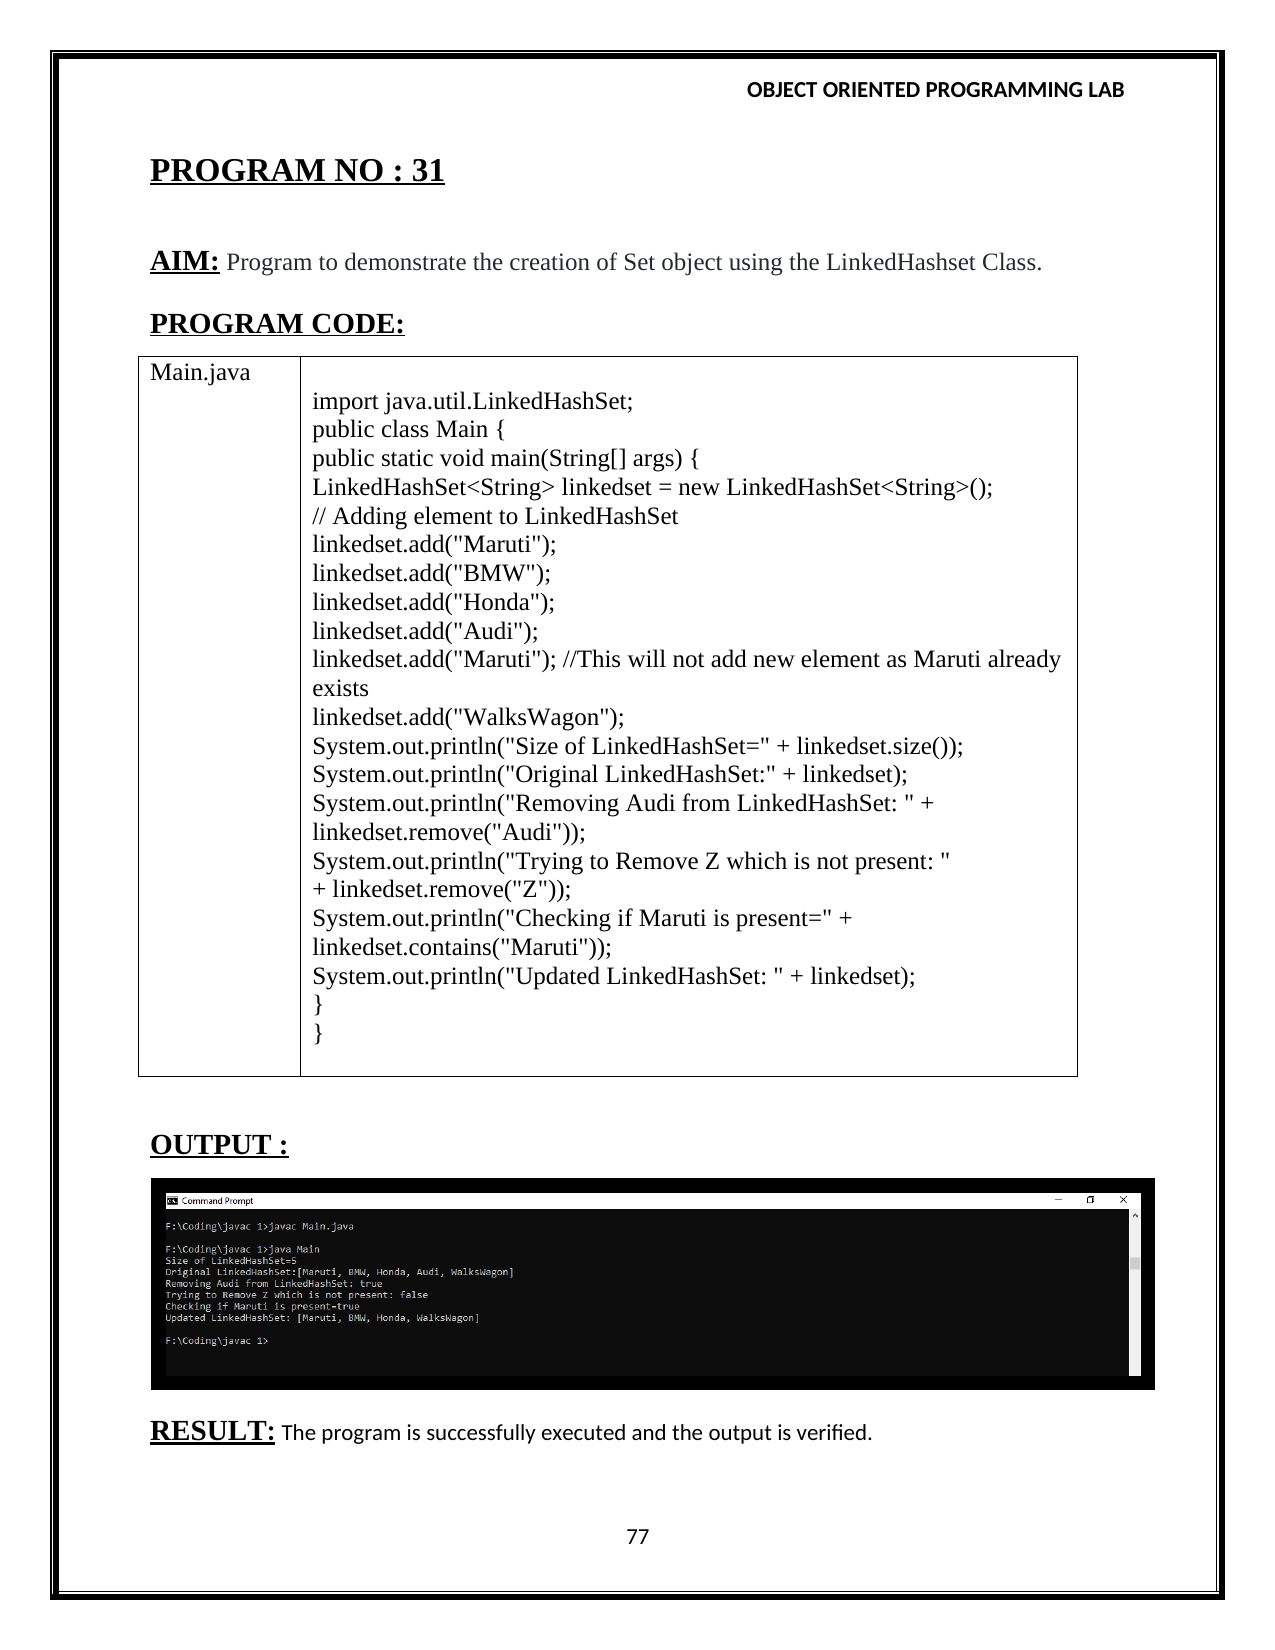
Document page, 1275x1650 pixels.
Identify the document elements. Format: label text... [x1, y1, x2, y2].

picture [166, 1193, 1141, 1376]
text PROGRAM CODE: [150, 306, 1125, 339]
text RESULT: The program is successfully executed and the output is verified. [150, 1412, 1125, 1447]
text OUTPUT : [150, 1127, 1125, 1161]
table_header Main.java [139, 357, 300, 1076]
text PROGRAM NO : 31 [150, 150, 1125, 188]
table_header import java.util.LinkedHashSet; public class Main { public static void main(String[] args) { LinkedHashSet<String> linkedset = new LinkedHashSet<String>(); // Adding element to LinkedHashSet linkedset.add("Maruti"); linkedset.add("BMW"); linkedset.add("Honda"); linkedset.add("Audi"); linkedset.add("Maruti"); //This will not add new element as Maruti already exists linkedset.add("WalksWagon"); System.out.println("Size of LinkedHashSet=" + linkedset.size()); System.out.println("Original LinkedHashSet:" + linkedset); System.out.println("Removing Audi from LinkedHashSet: " + linkedset.remove("Audi")); System.out.println("Trying to Remove Z which is not present: " + linkedset.remove("Z")); System.out.println("Checking if Maruti is present=" + linkedset.contains("Maruti")); System.out.println("Updated LinkedHashSet: " + linkedset); } } [301, 357, 1077, 1076]
text AIM: Program to demonstrate the creation of Set object using the LinkedHashset Class. [150, 243, 1125, 277]
